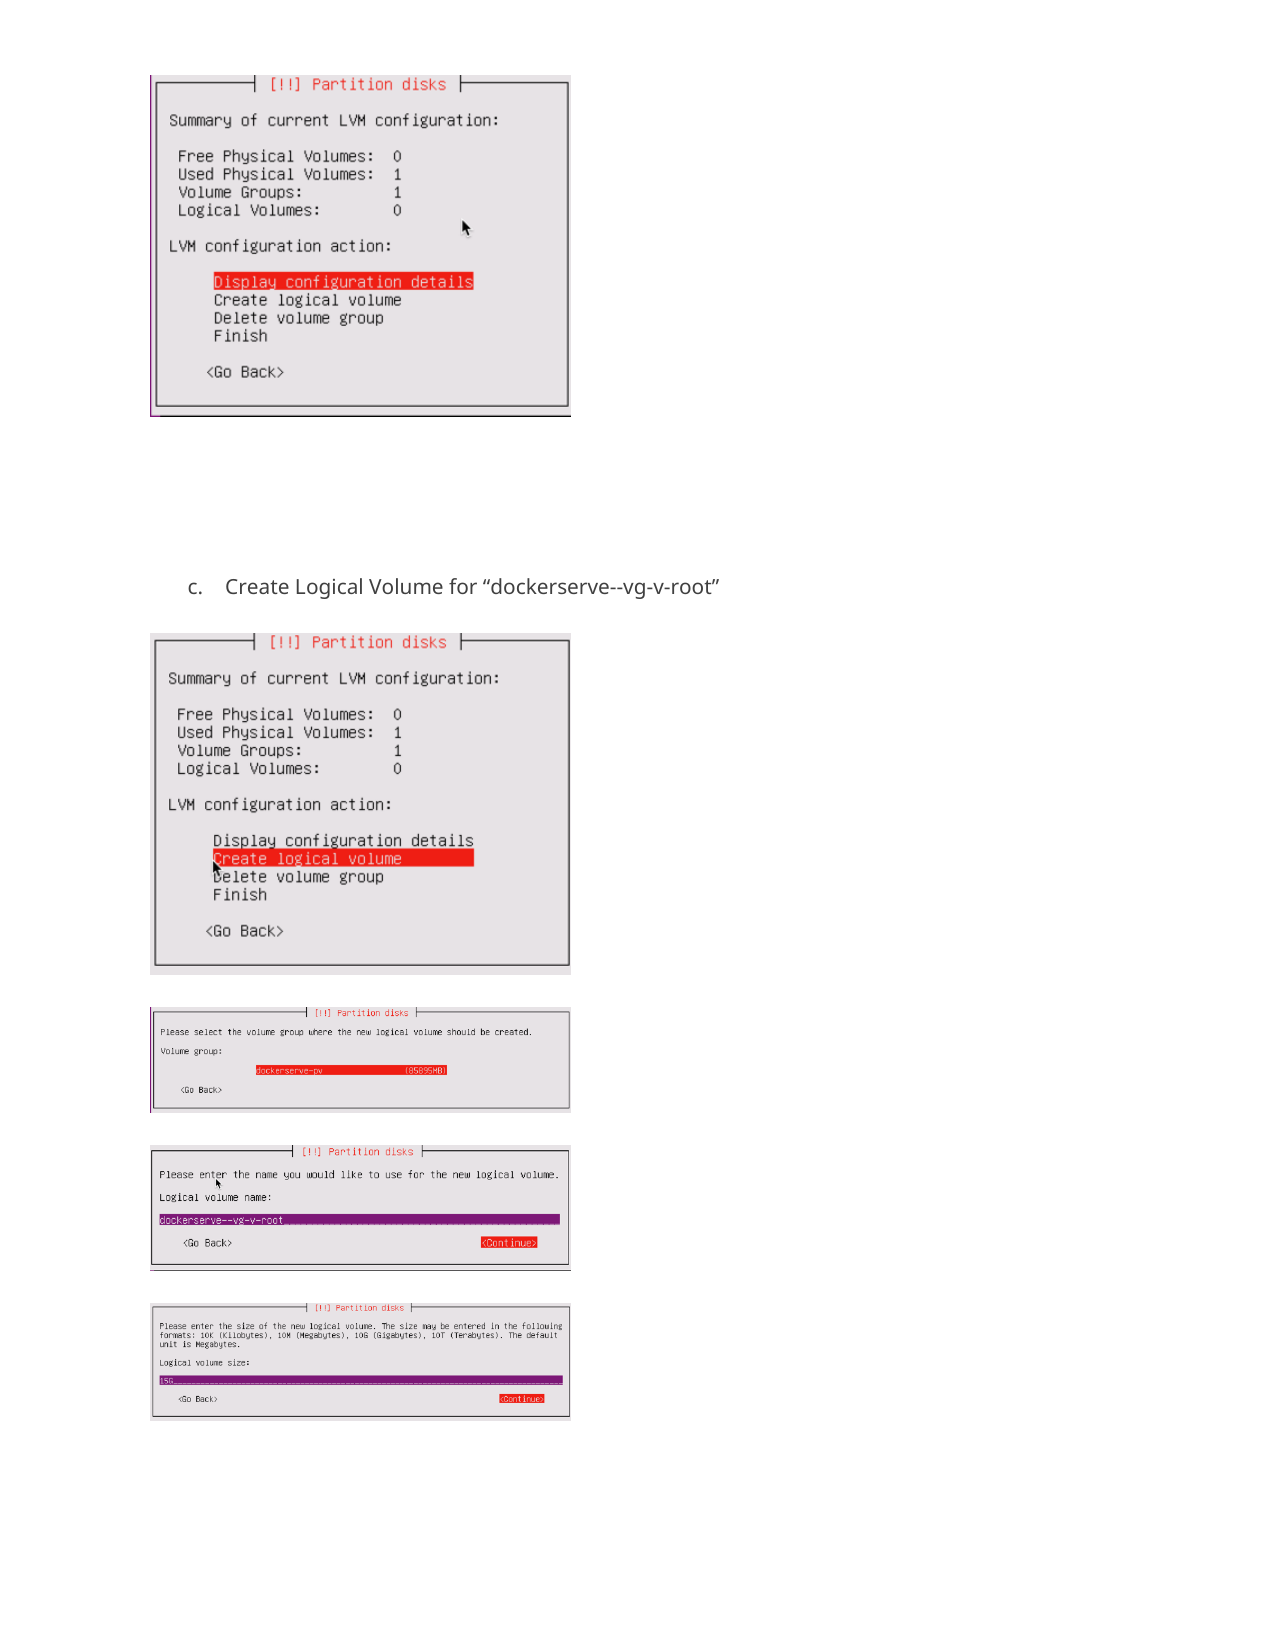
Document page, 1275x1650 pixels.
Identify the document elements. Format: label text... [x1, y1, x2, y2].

list Create Logical Volume for “dockerserve--vg-v-root” [187, 572, 1200, 601]
picture [150, 633, 571, 975]
picture [150, 1303, 571, 1421]
picture [150, 75, 571, 417]
picture [150, 1145, 571, 1271]
picture [150, 1007, 571, 1113]
